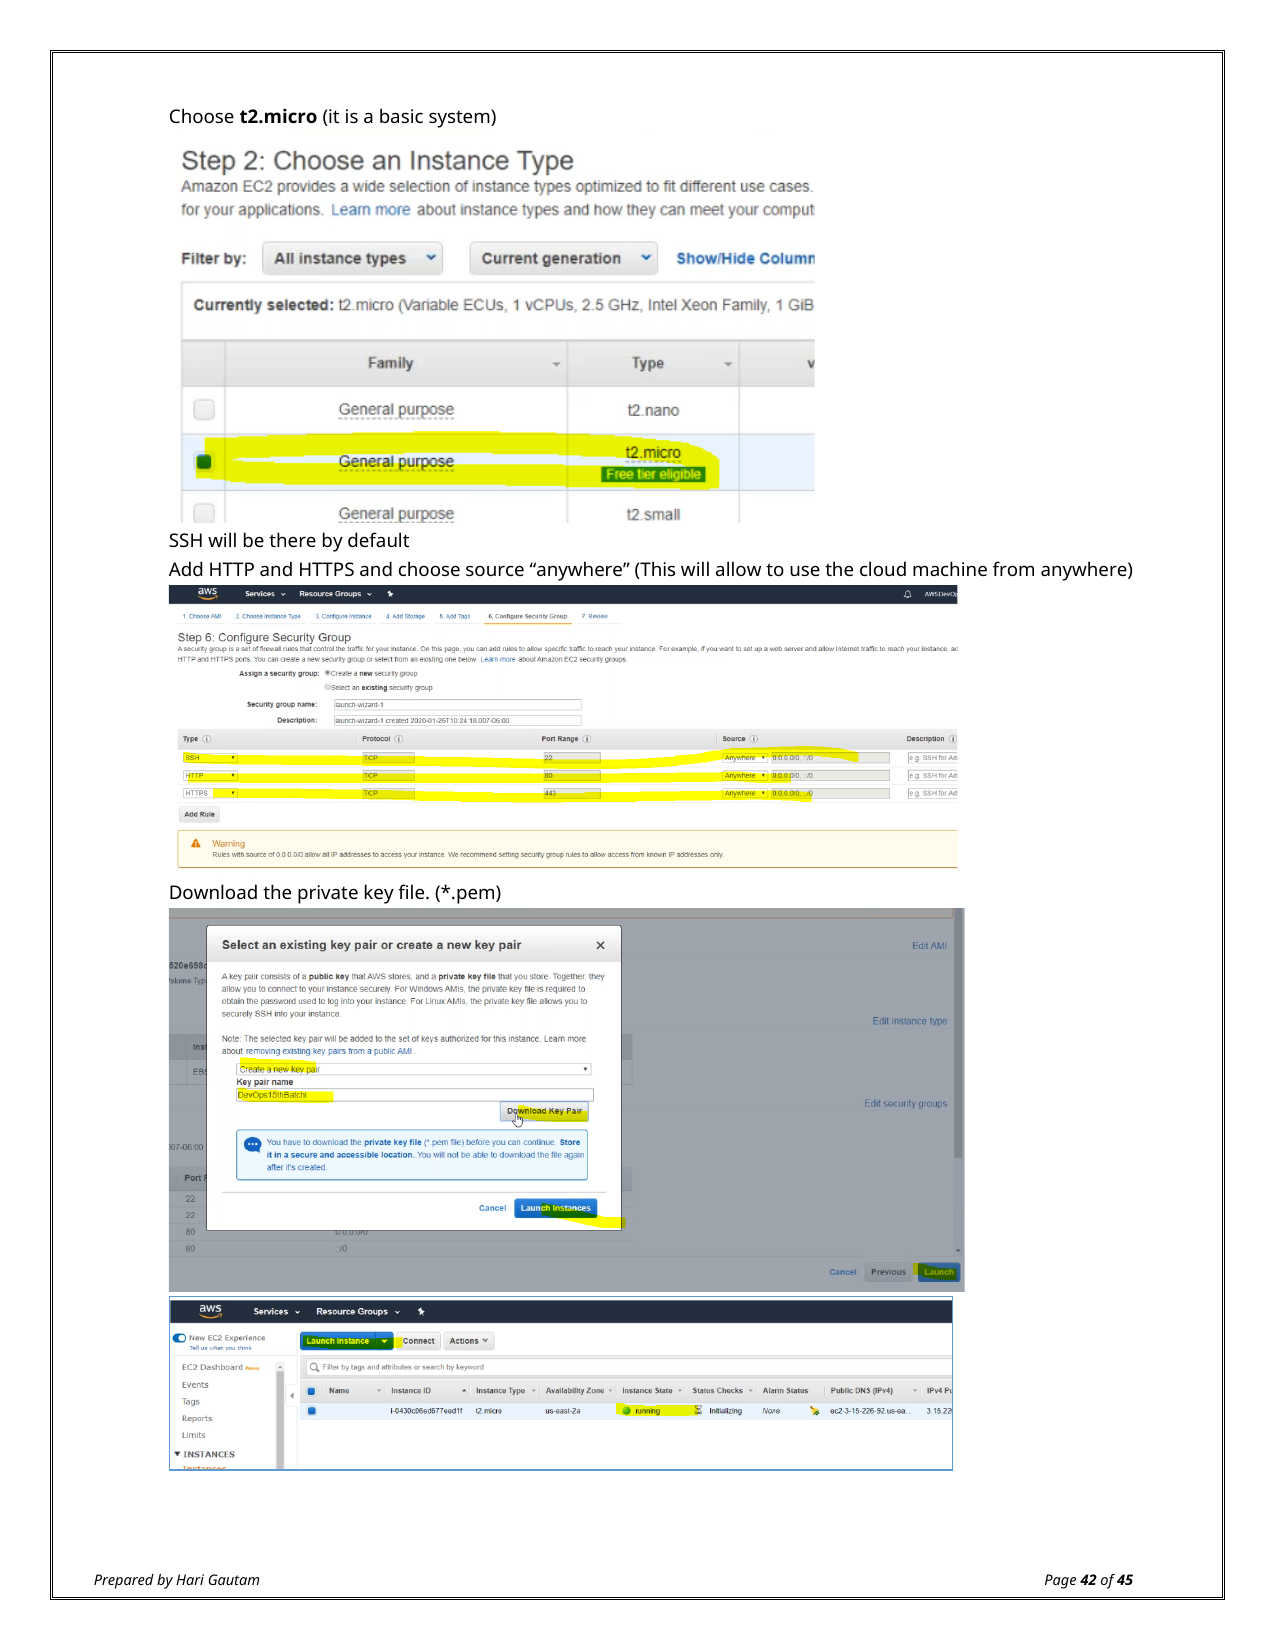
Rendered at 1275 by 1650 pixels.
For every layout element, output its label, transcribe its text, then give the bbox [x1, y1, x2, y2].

list Add HTTP and HTTPS and choose source “anywhere” (This will allow to use the cloud machine from anywhere) [169, 556, 1200, 582]
picture [168, 585, 958, 876]
picture [168, 908, 965, 1292]
list Choose t2.micro (it is a basic system) [169, 103, 1200, 129]
list Download the private key file. (*.pem) [169, 879, 1200, 905]
picture [168, 132, 815, 523]
picture [170, 1297, 952, 1469]
list SSH will be there by default [169, 527, 1200, 552]
